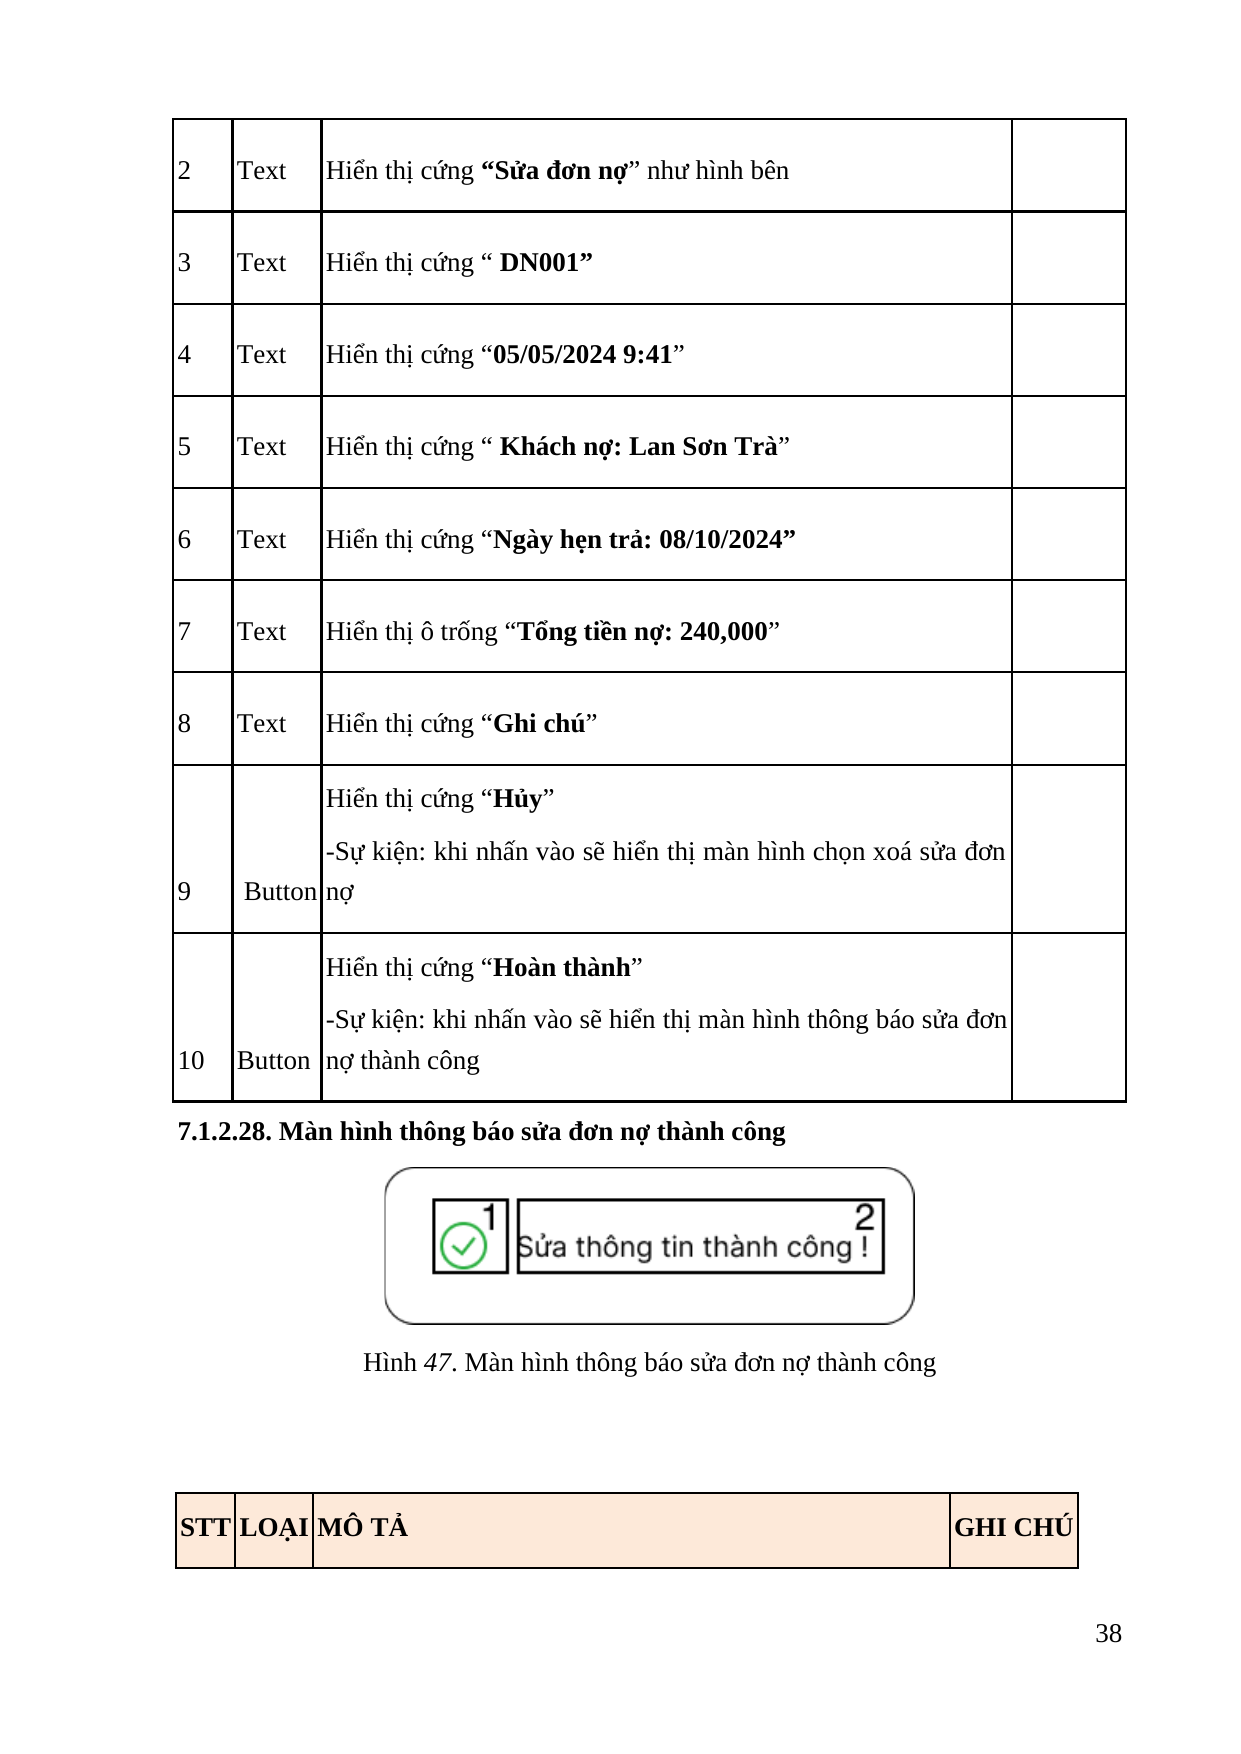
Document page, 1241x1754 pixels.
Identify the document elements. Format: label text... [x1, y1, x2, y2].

table_cell 3 [174, 213, 231, 302]
table_cell Button [234, 766, 320, 932]
table_cell [1013, 120, 1125, 210]
table_cell Hiển thị ô trống “Tổng tiền nợ: 240,000” [323, 581, 1011, 671]
table_header GHI CHÚ [951, 1494, 1077, 1567]
table_cell Hiển thị cứng “05/05/2024 9:41” [323, 305, 1011, 395]
table_cell Hiển thị cứng “Hủy” -Sự kiện: khi nhấn vào sẽ hiển thị màn hình chọn xoá sửa đơn nợ [323, 766, 1011, 932]
table_cell [1013, 397, 1125, 487]
table_cell 6 [174, 489, 231, 579]
table_cell Hiển thị cứng “ DN001” [323, 213, 1011, 302]
table_cell Hiển thị cứng “Hoàn thành” -Sự kiện: khi nhấn vào sẽ hiển thị màn hình thông báo sửa đơn nợ thành công [323, 934, 1011, 1100]
table_cell [1013, 934, 1125, 1100]
table_cell Text [234, 489, 320, 579]
table_cell [1013, 489, 1125, 579]
table_header MÔ TẢ [314, 1494, 949, 1567]
table_cell Button [234, 934, 320, 1100]
table_cell 2 [174, 120, 231, 210]
table_cell 5 [174, 397, 231, 487]
table_cell Text [234, 397, 320, 487]
text Hình 47. Màn hình thông báo sửa đơn nợ thành công [177, 1346, 1122, 1377]
table_cell Hiển thị cứng “Ngày hẹn trả: 08/10/2024” [323, 489, 1011, 579]
table_cell Hiển thị cứng “Ghi chú” [323, 673, 1011, 763]
table_header STT [177, 1494, 234, 1567]
table_cell 10 [174, 934, 231, 1100]
table_cell Text [234, 120, 320, 210]
table_cell Text [234, 581, 320, 671]
table_cell [1013, 305, 1125, 395]
table_cell 7 [174, 581, 231, 671]
table_cell 4 [174, 305, 231, 395]
table_header LOẠI [236, 1494, 312, 1567]
subtitle Màn hình thông báo sửa đơn nợ thành công [177, 1115, 1122, 1146]
table_cell [1013, 581, 1125, 671]
table_cell Text [234, 213, 320, 302]
table_cell Text [234, 673, 320, 763]
table_cell Hiển thị cứng “Sửa đơn nợ” như hình bên [323, 120, 1011, 210]
table_cell 9 [174, 766, 231, 932]
table_cell [1013, 673, 1125, 763]
table_cell [1013, 213, 1125, 302]
picture [384, 1167, 915, 1325]
table_cell Text [234, 305, 320, 395]
table_cell Hiển thị cứng “ Khách nợ: Lan Sơn Trà” [323, 397, 1011, 487]
table_cell 8 [174, 673, 231, 763]
table_cell [1013, 766, 1125, 932]
